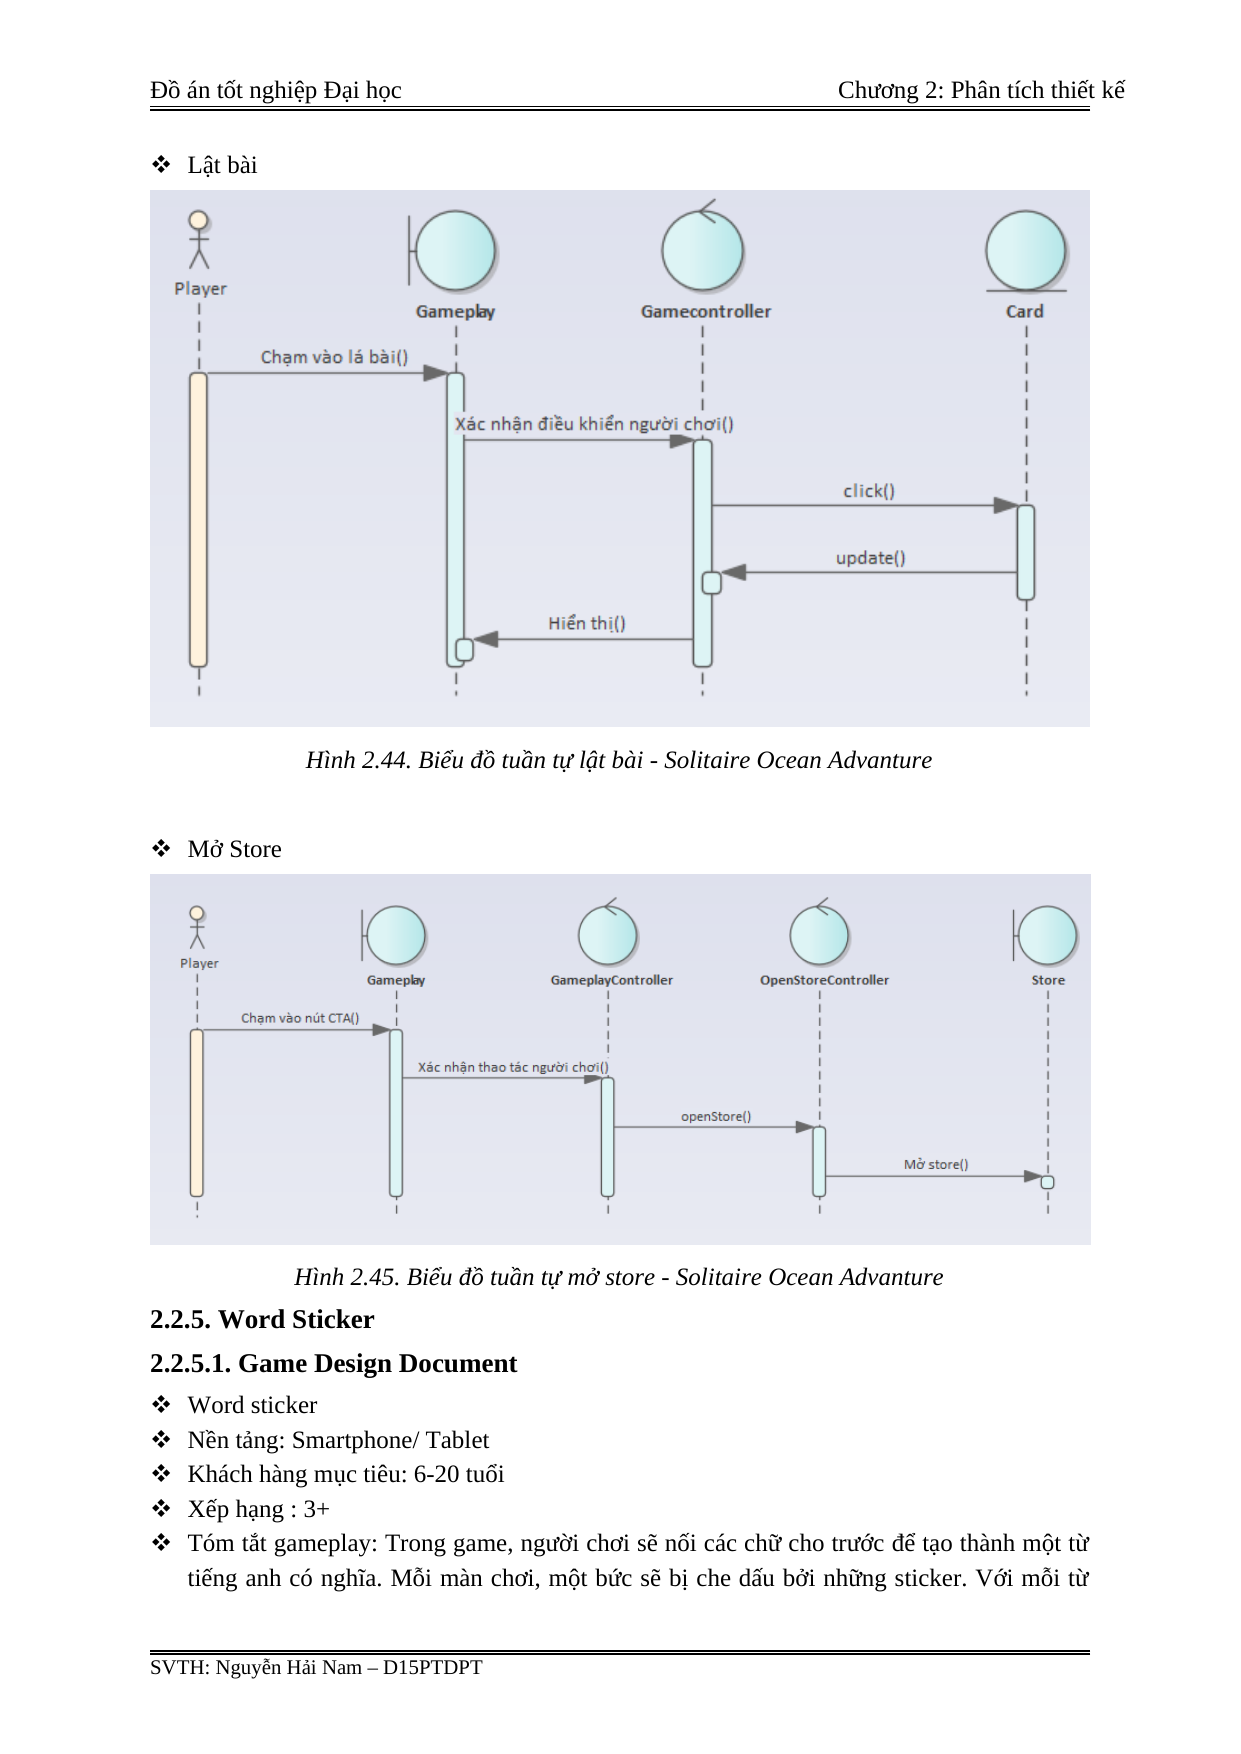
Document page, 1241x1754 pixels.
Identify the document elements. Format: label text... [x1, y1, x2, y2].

text Hình 2.44. Biểu đồ tuần tự lật bài - Solitaire Ocean Advanture [150, 745, 1090, 774]
text Hình 2.45. Biểu đồ tuần tự mở store - Solitaire Ocean Advanture [150, 1262, 1090, 1291]
list Lật bài [150, 150, 1090, 179]
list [150, 1528, 1090, 1591]
subtitle 2.2.5. Word Sticker [150, 1303, 1090, 1334]
list Xếp hạng : 3+ [150, 1494, 1090, 1522]
subtitle 2.2.5.1. Game Design Document [150, 1347, 1090, 1378]
list Khách hàng mục tiêu: 6-20 tuổi [150, 1459, 1090, 1488]
picture [150, 874, 1091, 1245]
list Mở Store [150, 834, 1090, 863]
picture [150, 190, 1090, 727]
list Word sticker [150, 1390, 1090, 1419]
list Nền tảng: Smartphone/ Tablet [150, 1425, 1090, 1453]
